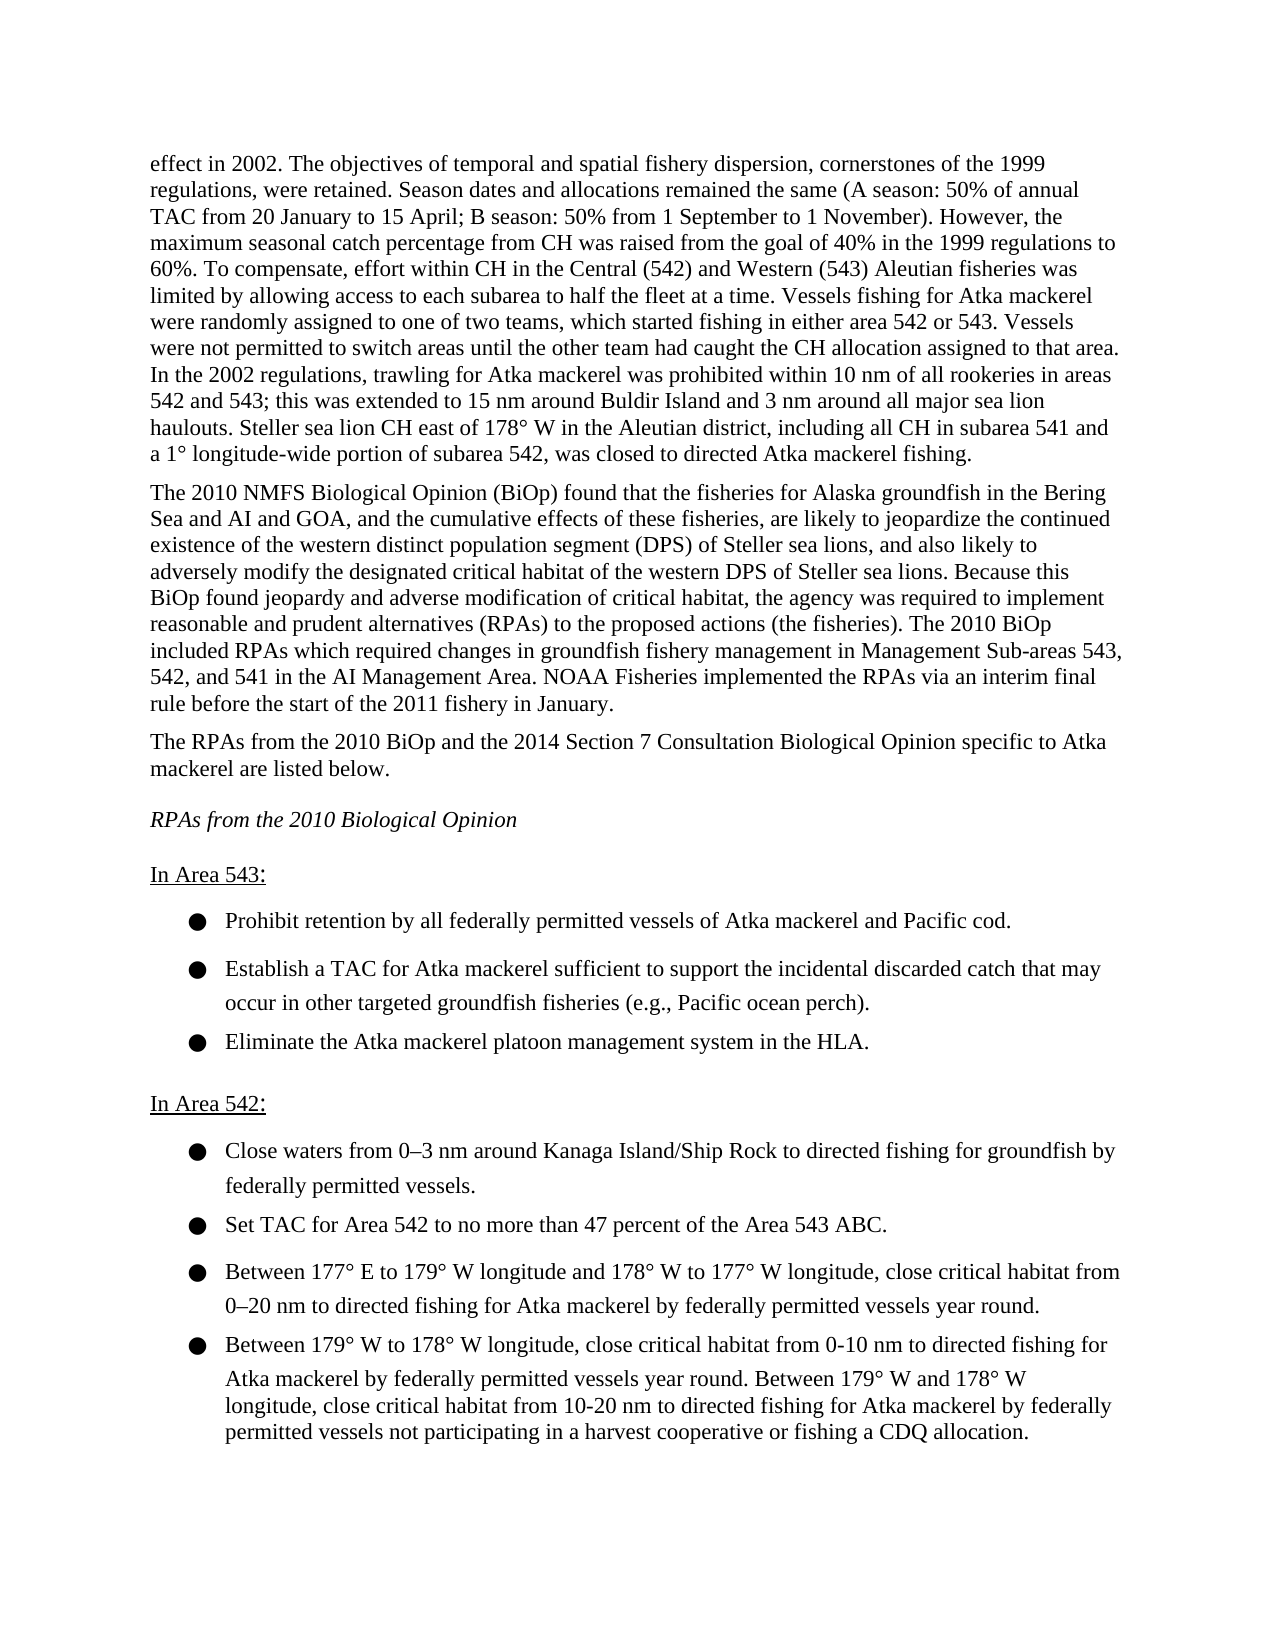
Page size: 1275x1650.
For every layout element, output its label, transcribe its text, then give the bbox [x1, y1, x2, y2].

list Close waters from 0–3 nm around Kanaga Island/Ship Rock to directed fishing for groundfish by federally permitted vessels. [187, 1125, 1125, 1198]
list Set TAC for Area 542 to no more than 47 percent of the Area 543 ABC. [187, 1198, 1125, 1245]
list Between 177° E to 179° W longitude and 178° W to 177° W longitude, close critical habitat from 0–20 nm to directed fishing for Atka mackerel by federally permitted vessels year round. [187, 1245, 1125, 1318]
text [150, 150, 1125, 466]
subtitle In Area 543: [150, 857, 1125, 889]
subtitle In Area 542: [150, 1087, 1125, 1118]
subtitle RPAs from the 2010 Biological Opinion [150, 806, 1125, 832]
list Eliminate the Atka mackerel platoon management system in the HLA. [187, 1015, 1125, 1062]
list Prohibit retention by all federally permitted vessels of Atka mackerel and Pacific cod. [187, 895, 1125, 942]
text The RPAs from the 2010 BiOp and the 2014 Section 7 Consultation Biological Opinion specific to Atka mackerel are listed below. [150, 728, 1125, 781]
text The 2010 NMFS Biological Opinion (BiOp) found that the fisheries for Alaska groundfish in the Bering Sea and AI and GOA, and the cumulative effects of these fisheries, are likely to jeopardize the continued existence of the western distinct population segment (DPS) of Steller sea lions, and also likely to adversely modify the designated critical habitat of the western DPS of Steller sea lions. Because this BiOp found jeopardy and adverse modification of critical habitat, the agency was required to implement reasonable and prudent alternatives (RPAs) to the proposed actions (the fisheries). The 2010 BiOp included RPAs which required changes in groundfish fishery management in Management Sub-areas 543, 542, and 541 in the AI Management Area. NOAA Fisheries implemented the RPAs via an interim final rule before the start of the 2011 fishery in January. [150, 479, 1125, 716]
list Establish a TAC for Atka mackerel sufficient to support the incidental discarded catch that may occur in other targeted groundfish fisheries (e.g., Pacific ocean perch). [187, 942, 1125, 1015]
list Between 179° W to 178° W longitude, close critical habitat from 0-10 nm to directed fishing for Atka mackerel by federally permitted vessels year round. Between 179° W and 178° W longitude, close critical habitat from 10-20 nm to directed fishing for Atka mackerel by federally permitted vessels not participating in a harvest cooperative or fishing a CDQ allocation. [187, 1318, 1125, 1444]
